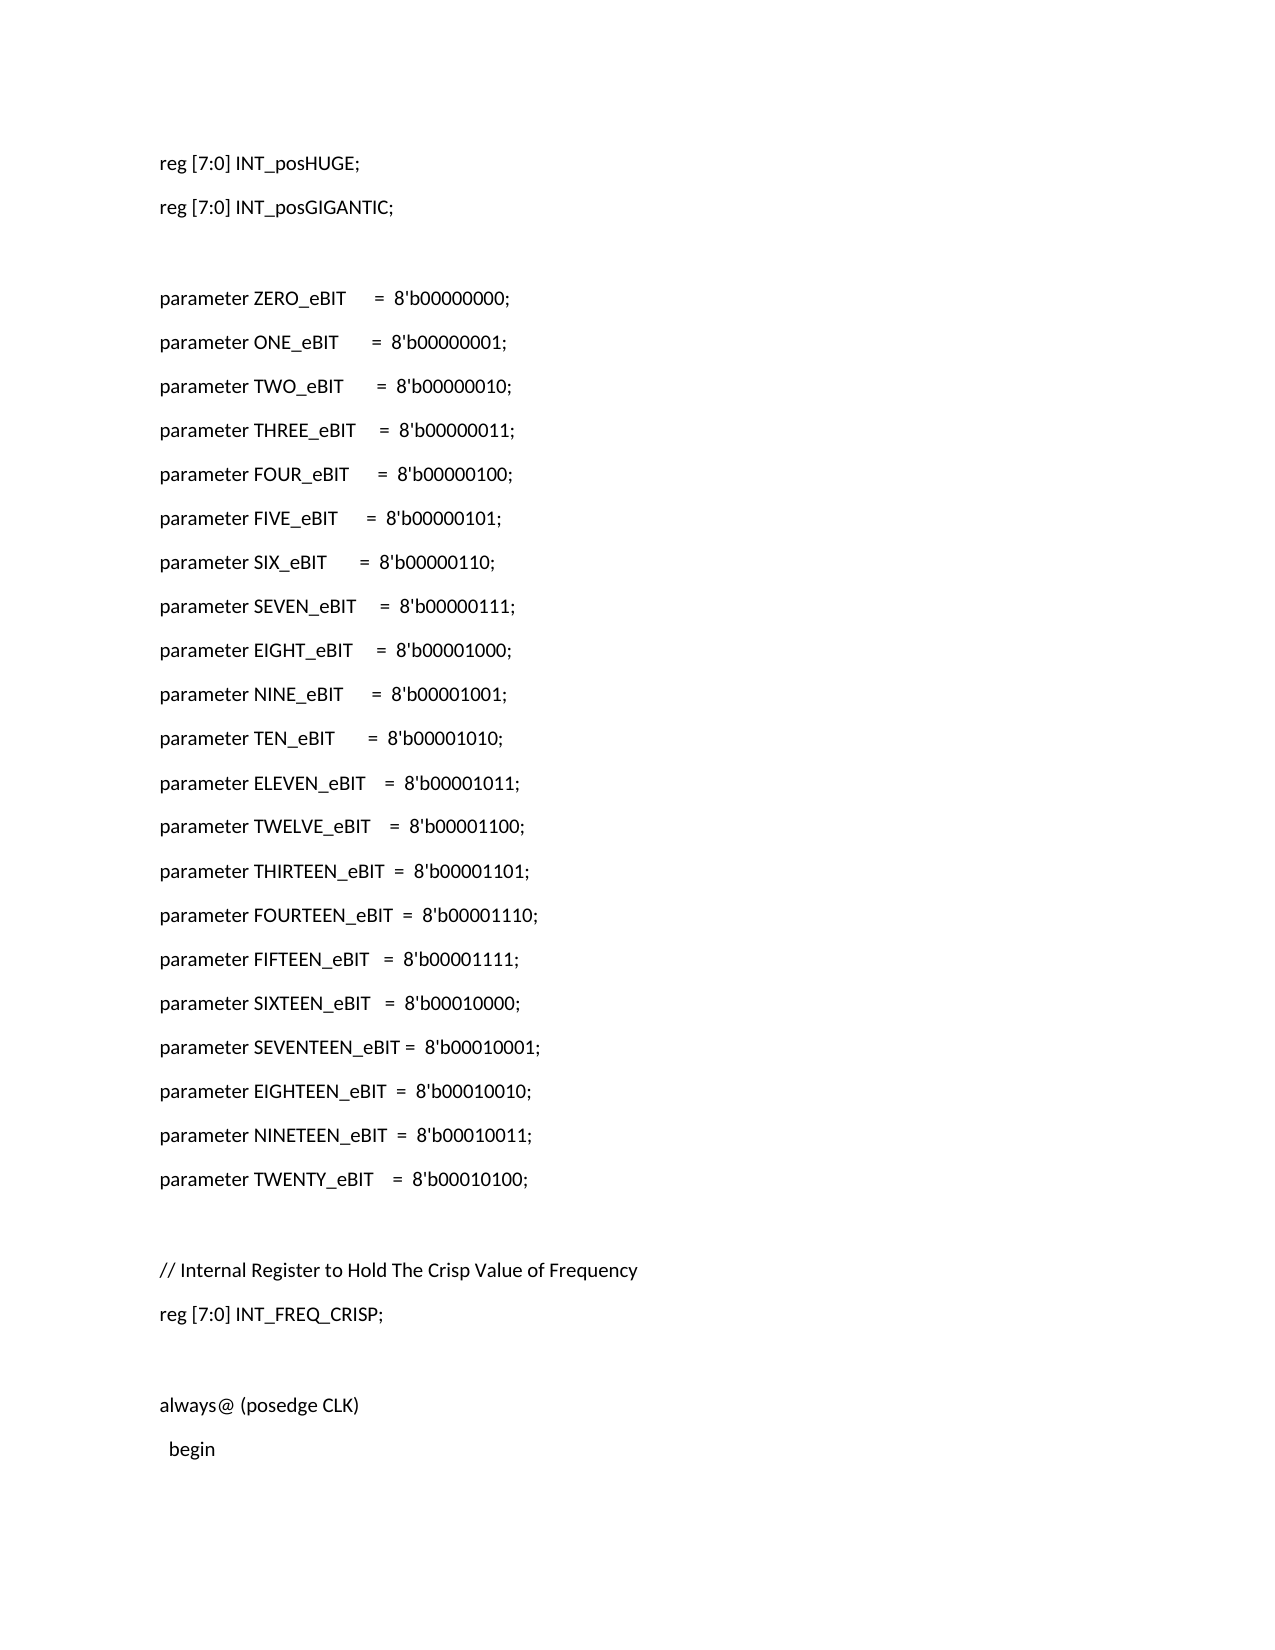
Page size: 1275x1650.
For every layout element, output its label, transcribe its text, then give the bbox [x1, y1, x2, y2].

text parameter NINE_eBIT = 8'b00001001; [150, 682, 1125, 707]
text parameter SIX_eBIT = 8'b00000110; [150, 549, 1125, 575]
text reg [7:0] INT_FREQ_CRISP; [150, 1301, 1125, 1327]
text parameter ONE_eBIT = 8'b00000001; [150, 329, 1125, 354]
text parameter THREE_eBIT = 8'b00000011; [150, 417, 1125, 443]
text begin [150, 1436, 1125, 1462]
text parameter TWELVE_eBIT = 8'b00001100; [150, 814, 1125, 839]
text parameter EIGHT_eBIT = 8'b00001000; [150, 637, 1125, 663]
text // Internal Register to Hold The Crisp Value of Frequency [150, 1257, 1125, 1283]
text parameter THIRTEEN_eBIT = 8'b00001101; [150, 858, 1125, 883]
text parameter NINETEEN_eBIT = 8'b00010011; [150, 1122, 1125, 1148]
text parameter FOUR_eBIT = 8'b00000100; [150, 461, 1125, 487]
text parameter FIFTEEN_eBIT = 8'b00001111; [150, 946, 1125, 971]
text parameter ELEVEN_eBIT = 8'b00001011; [150, 770, 1125, 795]
text reg [7:0] INT_posHUGE; [150, 150, 1125, 175]
text parameter ZERO_eBIT = 8'b00000000; [150, 285, 1125, 310]
text parameter SEVEN_eBIT = 8'b00000111; [150, 593, 1125, 619]
text parameter SIXTEEN_eBIT = 8'b00010000; [150, 990, 1125, 1015]
text reg [7:0] INT_posGIGANTIC; [150, 194, 1125, 219]
text parameter SEVENTEEN_eBIT = 8'b00010001; [150, 1034, 1125, 1059]
text parameter FOURTEEN_eBIT = 8'b00001110; [150, 902, 1125, 927]
text parameter EIGHTEEN_eBIT = 8'b00010010; [150, 1078, 1125, 1103]
text parameter FIVE_eBIT = 8'b00000101; [150, 505, 1125, 531]
text parameter TEN_eBIT = 8'b00001010; [150, 726, 1125, 751]
text always@ (posedge CLK) [150, 1392, 1125, 1418]
text parameter TWENTY_eBIT = 8'b00010100; [150, 1166, 1125, 1192]
text parameter TWO_eBIT = 8'b00000010; [150, 373, 1125, 398]
